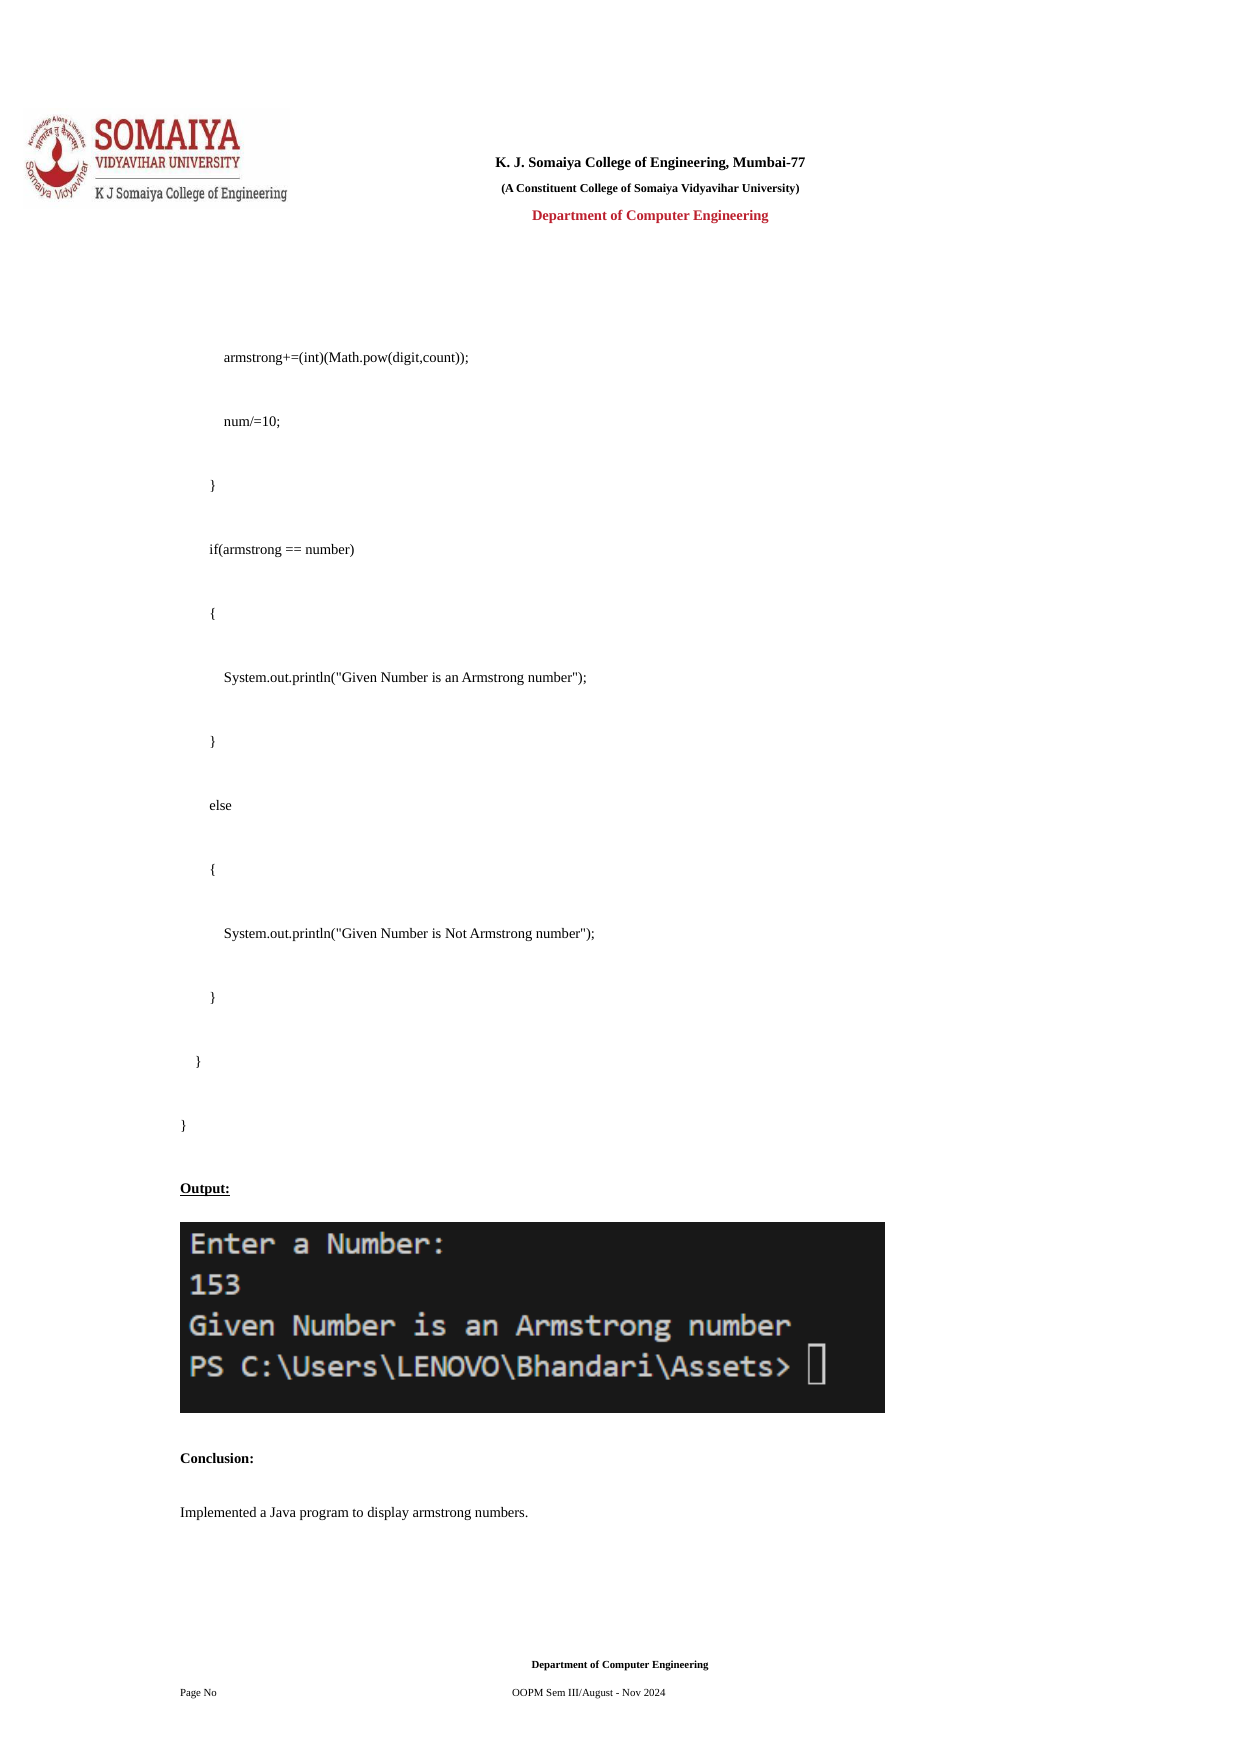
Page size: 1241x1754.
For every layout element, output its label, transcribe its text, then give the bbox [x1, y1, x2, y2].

text { [180, 848, 1060, 877]
text } [180, 721, 1060, 749]
text armstrong+=(int)(Math.pow(digit,count)); [180, 337, 1060, 366]
text num/=10; [180, 401, 1060, 429]
text else [180, 784, 1060, 813]
picture [180, 1222, 885, 1413]
text Implemented a Java program to display armstrong numbers. [180, 1492, 1060, 1520]
picture [22, 108, 290, 209]
text } [180, 465, 1060, 493]
text System.out.println("Given Number is an Armstrong number"); [180, 657, 1060, 685]
text { [180, 593, 1060, 621]
text Conclusion: [180, 1438, 1060, 1466]
text Output: [180, 1168, 1060, 1197]
text if(armstrong == number) [180, 529, 1060, 557]
text } [180, 1104, 1060, 1133]
text System.out.println("Given Number is Not Armstrong number"); [180, 912, 1060, 941]
text } [180, 976, 1060, 1005]
text } [180, 1040, 1060, 1069]
